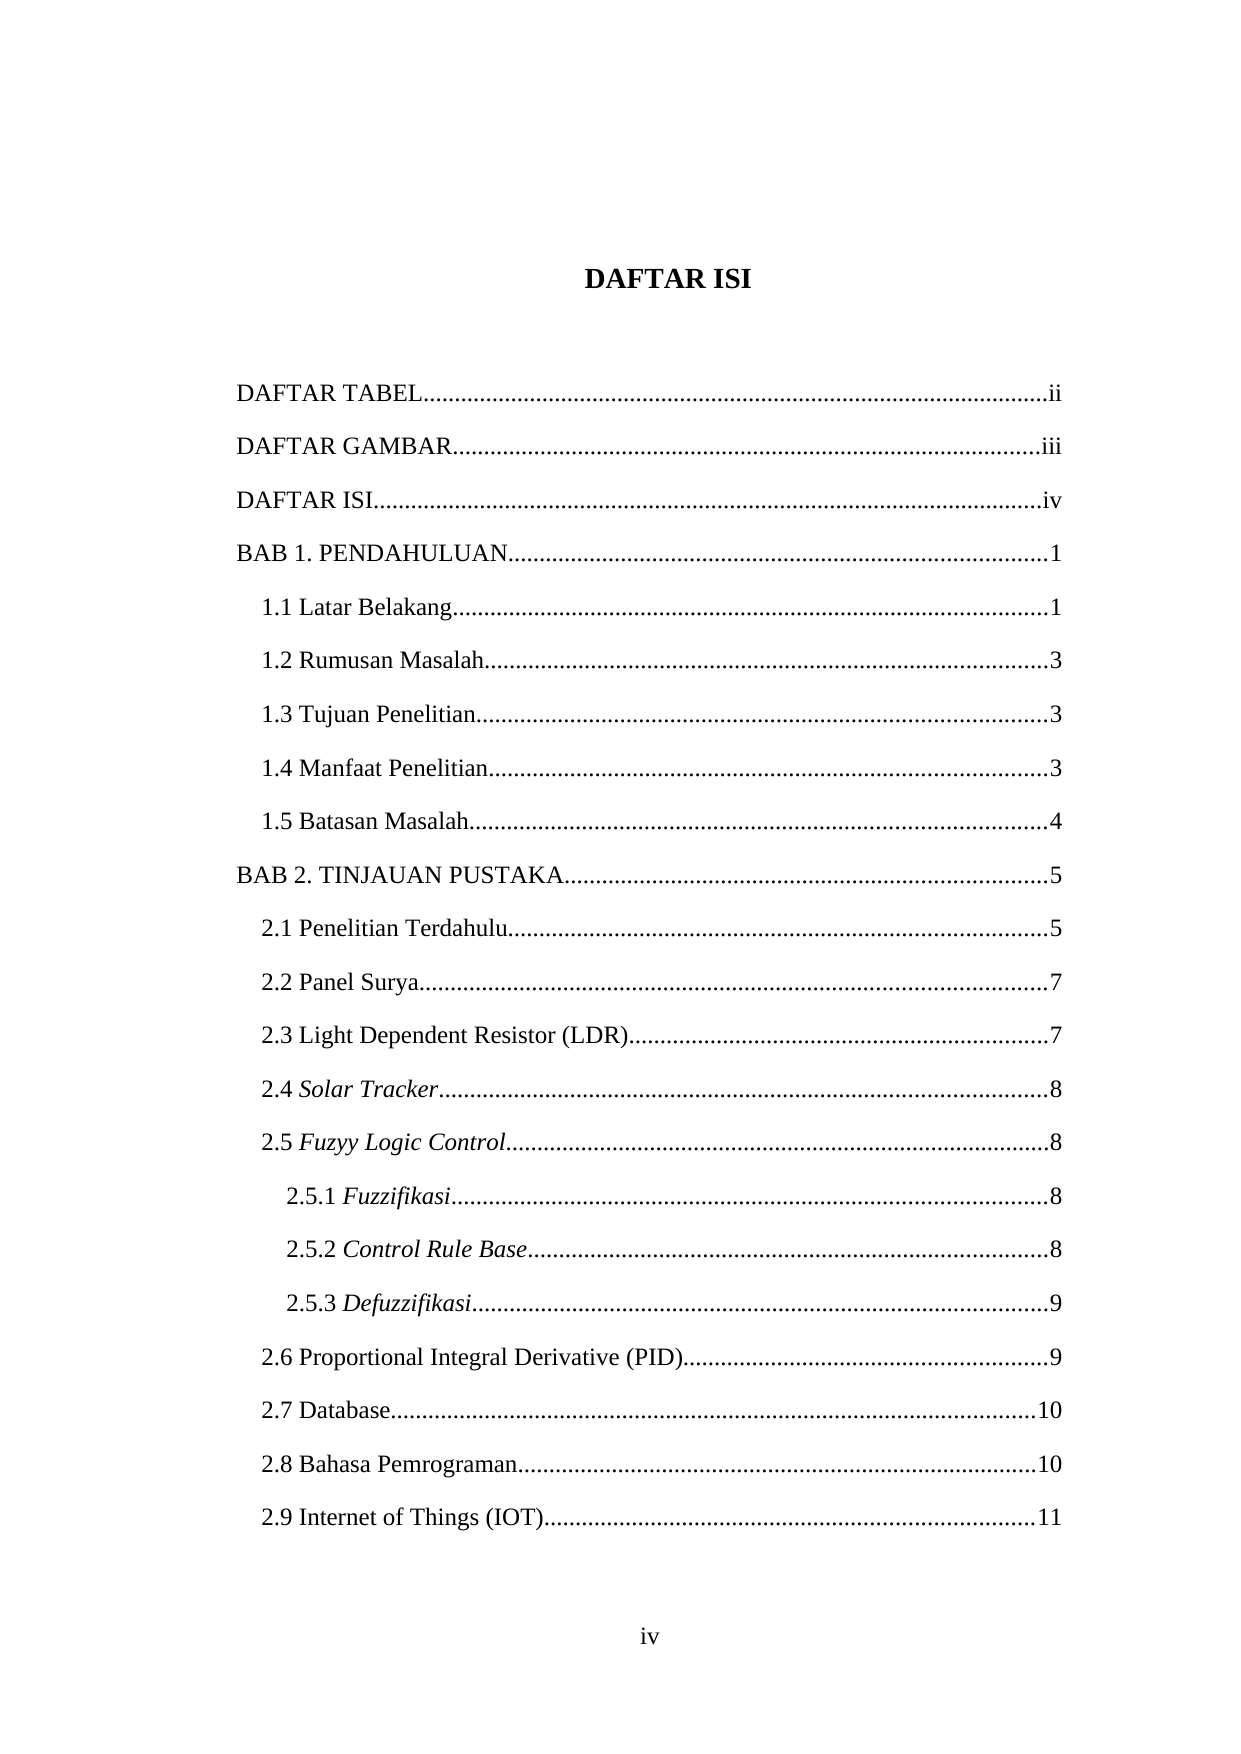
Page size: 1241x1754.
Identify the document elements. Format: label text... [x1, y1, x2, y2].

subtitle DAFTAR ISI [273, 261, 1063, 295]
